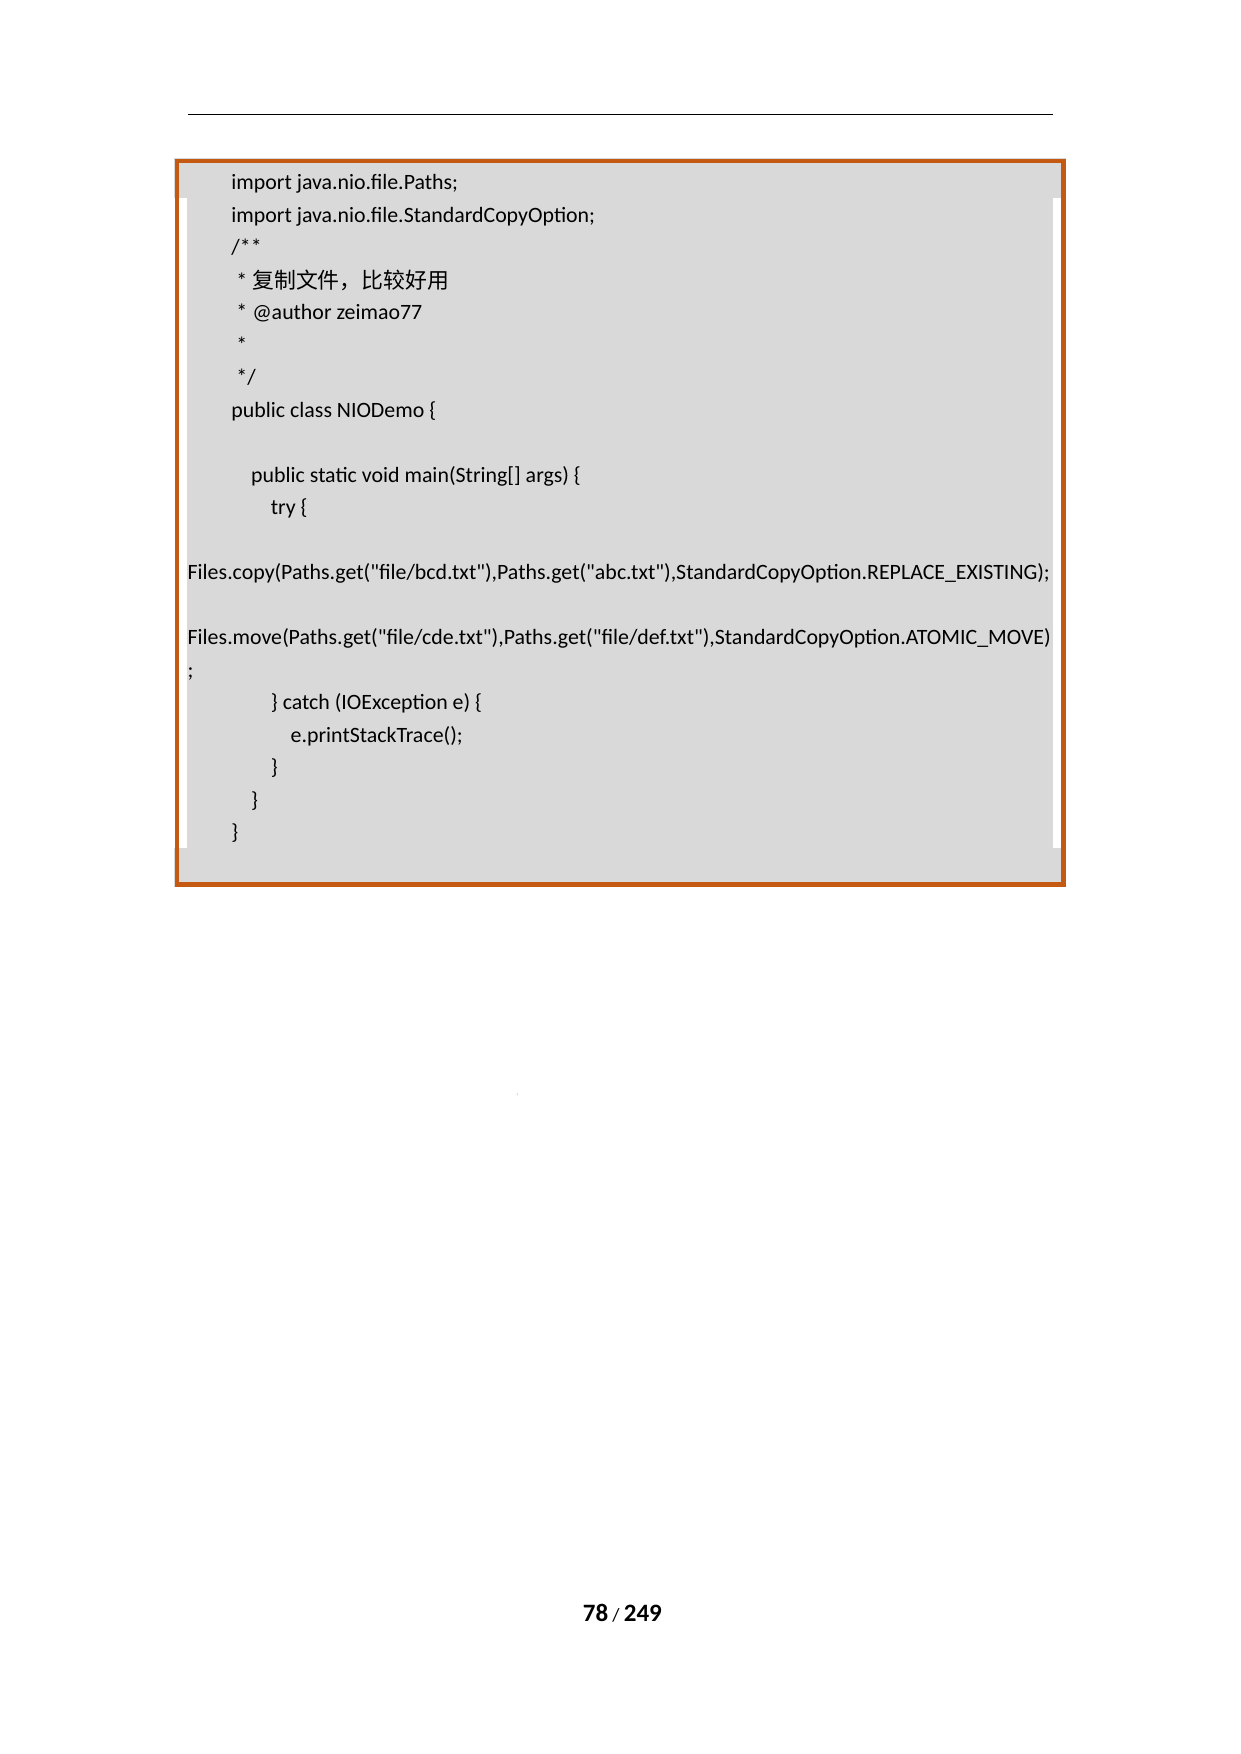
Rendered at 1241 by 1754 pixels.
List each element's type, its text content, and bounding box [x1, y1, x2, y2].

text * @author zeimao77 [187, 295, 1053, 328]
text import java.nio.file.Paths; [179, 163, 1061, 198]
text Files.move(Paths.get("file/cde.txt"),Paths.get("file/def.txt"),StandardCopyOption.ATOMIC_MOVE); [187, 588, 1053, 685]
text } [187, 783, 1053, 815]
text * 复制文件，比较好用 [187, 263, 1053, 295]
text public static void main(String[] args) { [187, 458, 1053, 490]
text try { [187, 490, 1053, 523]
text import java.nio.file.StandardCopyOption; [187, 198, 1053, 230]
text Files.copy(Paths.get("file/bcd.txt"),Paths.get("abc.txt"),StandardCopyOption.REPLACE_EXISTING); [187, 523, 1053, 588]
text } catch (IOException e) { [187, 685, 1053, 718]
text } [187, 750, 1053, 783]
text */ [187, 360, 1053, 393]
text public class NIODemo { [187, 393, 1053, 425]
text /** [187, 230, 1053, 263]
text } [187, 815, 1053, 841]
text e.printStackTrace(); [187, 718, 1053, 750]
text * [187, 328, 1053, 360]
